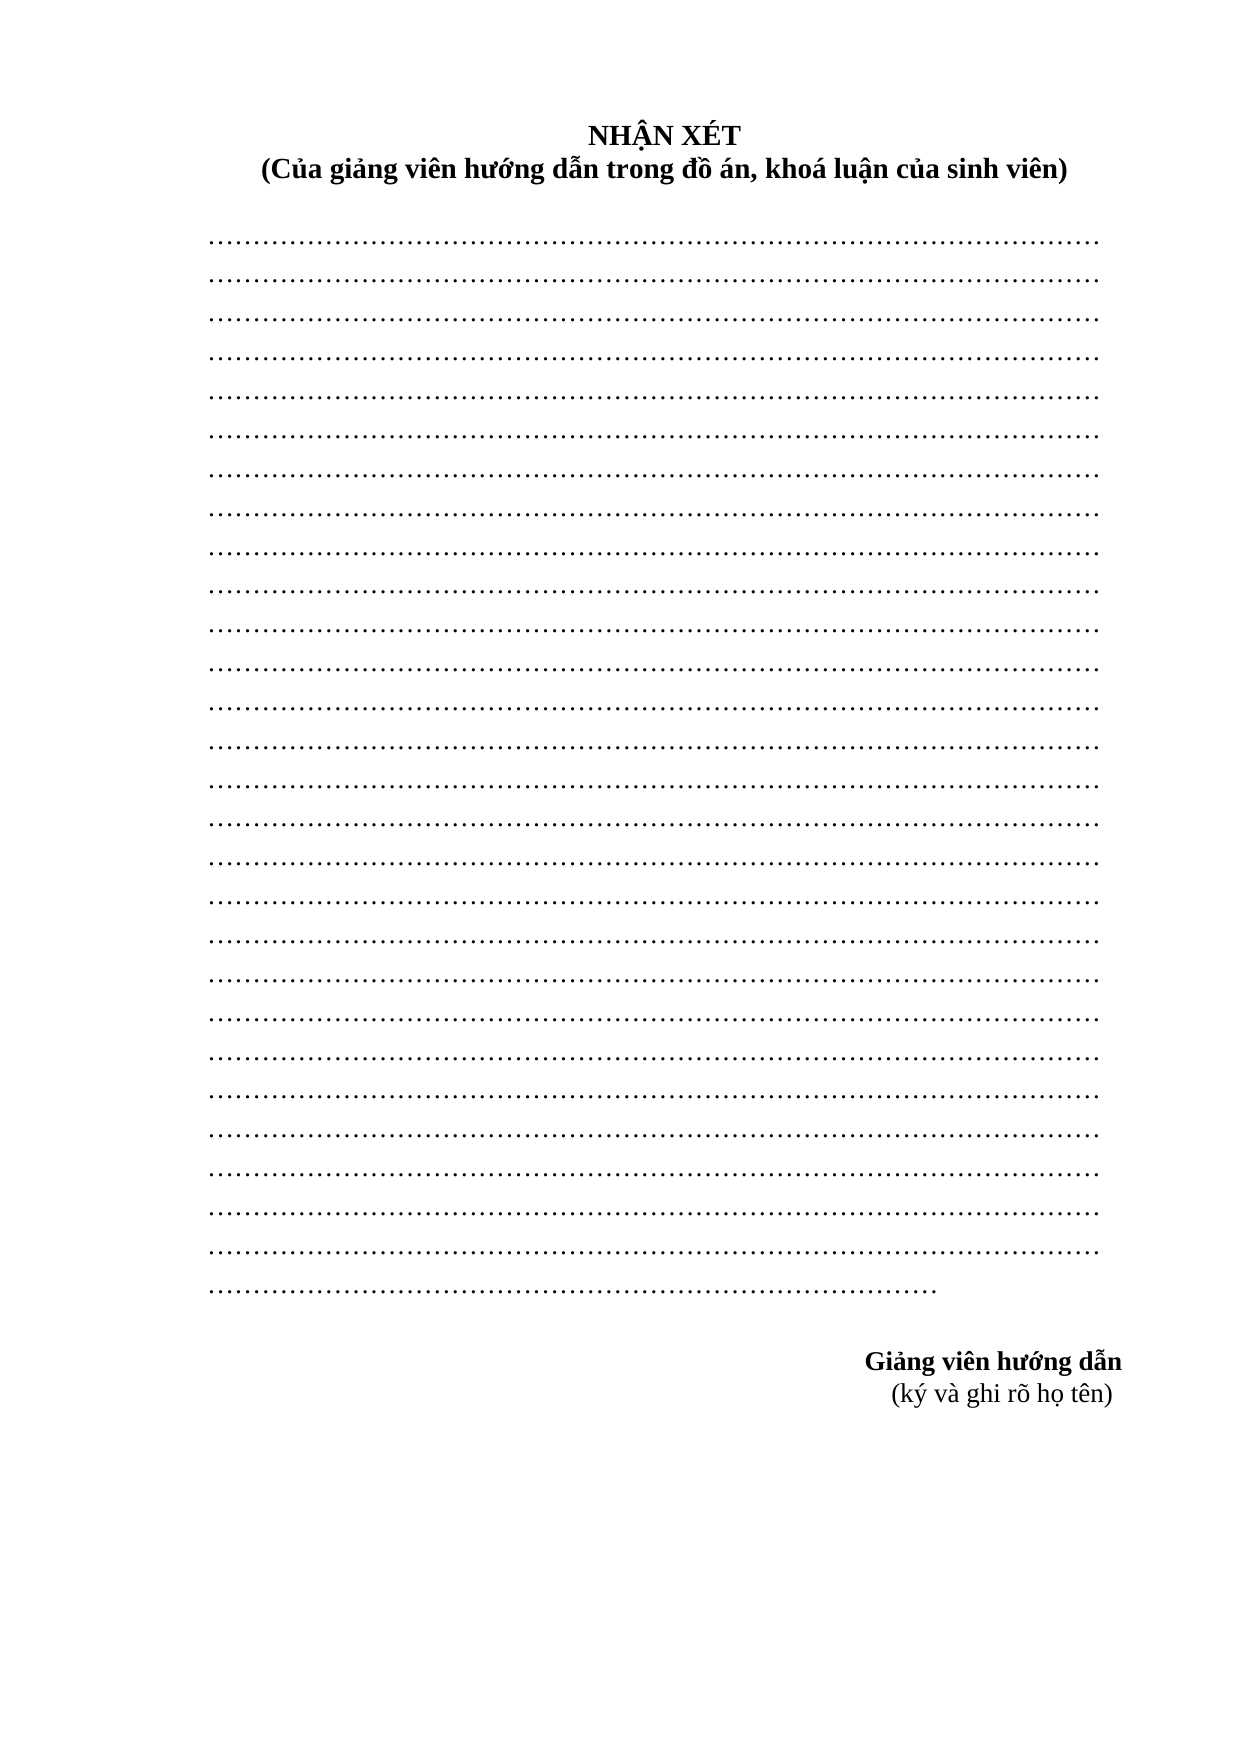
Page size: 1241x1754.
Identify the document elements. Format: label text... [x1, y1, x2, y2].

text (Của giảng viên hướng dẫn trong đồ án, khoá luận của sinh viên) [207, 152, 1122, 185]
text NHẬN XÉT [207, 118, 1122, 152]
text ……………………………………………………………………………………………………………………………………………………………………………………………………………………………………………………………………………………………………………………………………………………………………………………………………………………………………………………………………………………………………………………………………………………………………………………………………………………………………………………………………………………………………………………………………………………………………………………………………………………………………………………………………………………………………………………………………………………………………………………………………………………………………………………………………………………………………………………………………………………………………………………………………………………………………………………………………………………………………………………………………………………………………………………………………………………………………………………………………………………………………………………………………………………………………………………………………………………………………………………………………………………………………………………………………………………………………………………………………………………………………………………………………………………………………………………………………………………………………………………………………………………………………………………………………………………………………………………………………………………………………………………………………………………………………………………………………………………………………………………………………………………………………………………………………………………………………………………………………………………………………………………………………………… [207, 219, 1122, 1299]
text (ký và ghi rõ họ tên) [807, 1377, 1122, 1408]
text Giảng viên hướng dẫn [207, 1346, 1122, 1377]
